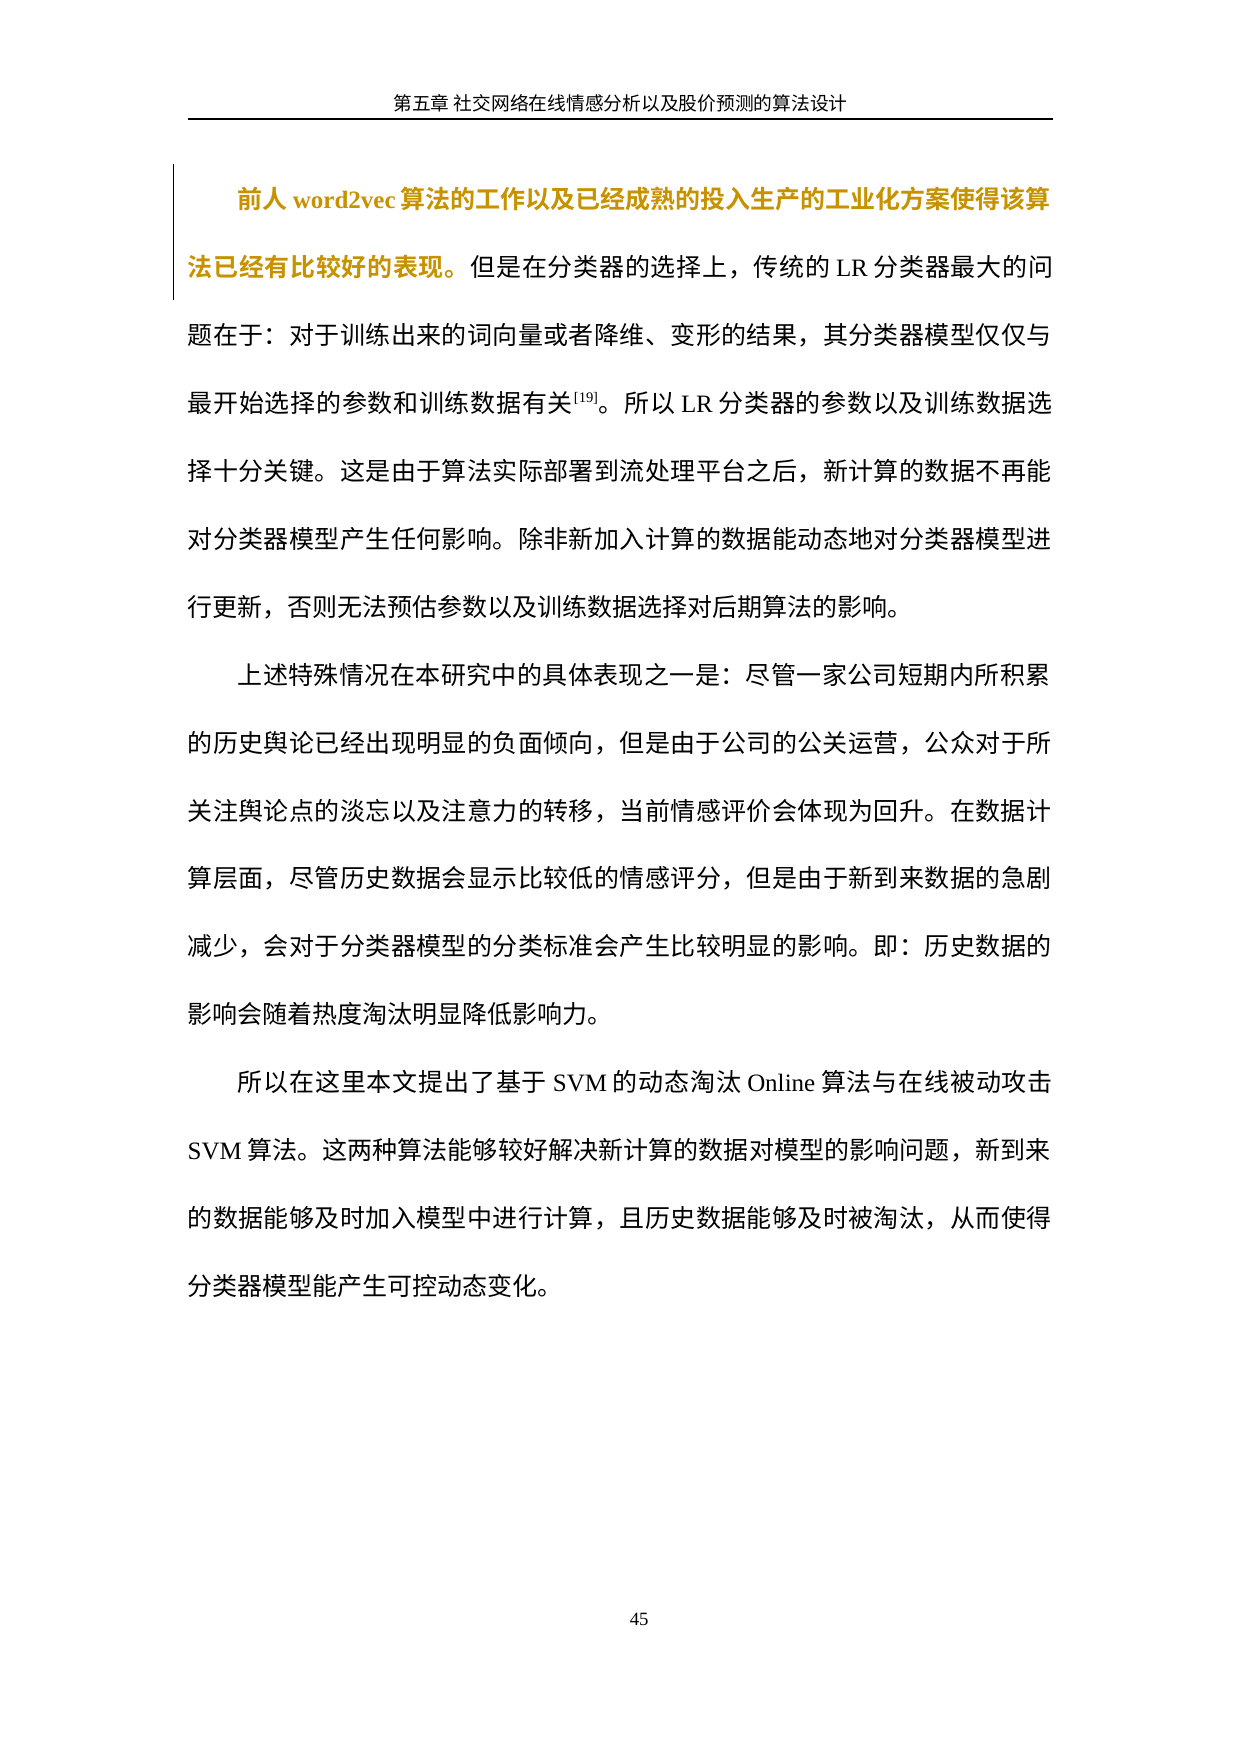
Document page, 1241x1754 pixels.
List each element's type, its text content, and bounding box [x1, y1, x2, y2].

text 前人word2vec算法的工作以及已经成熟的投入生产的工业化方案使得该算法已经有比较好的表现。但是在分类器的选择上，传统的LR分类器最大的问题在于：对于训练出来的词向量或者降维、变形的结果，其分类器模型仅仅与最开始选择的参数和训练数据有关[19]。所以LR分类器的参数以及训练数据选择十分关键。这是由于算法实际部署到流处理平台之后，新计算的数据不再能对分类器模型产生任何影响。除非新加入计算的数据能动态地对分类器模型进行更新，否则无法预估参数以及训练数据选择对后期算法的影响。 [187, 164, 1053, 639]
text 上述特殊情况在本研究中的具体表现之一是：尽管一家公司短期内所积累的历史舆论已经出现明显的负面倾向，但是由于公司的公关运营，公众对于所关注舆论点的淡忘以及注意力的转移，当前情感评价会体现为回升。在数据计算层面，尽管历史数据会显示比较低的情感评分，但是由于新到来数据的急剧减少，会对于分类器模型的分类标准会产生比较明显的影响。即：历史数据的影响会随着热度淘汰明显降低影响力。 [187, 639, 1053, 1047]
text 所以在这里本文提出了基于SVM的动态淘汰Online算法与在线被动攻击SVM算法。这两种算法能够较好解决新计算的数据对模型的影响问题，新到来的数据能够及时加入模型中进行计算，且历史数据能够及时被淘汰，从而使得分类器模型能产生可控动态变化。 [187, 1047, 1053, 1318]
